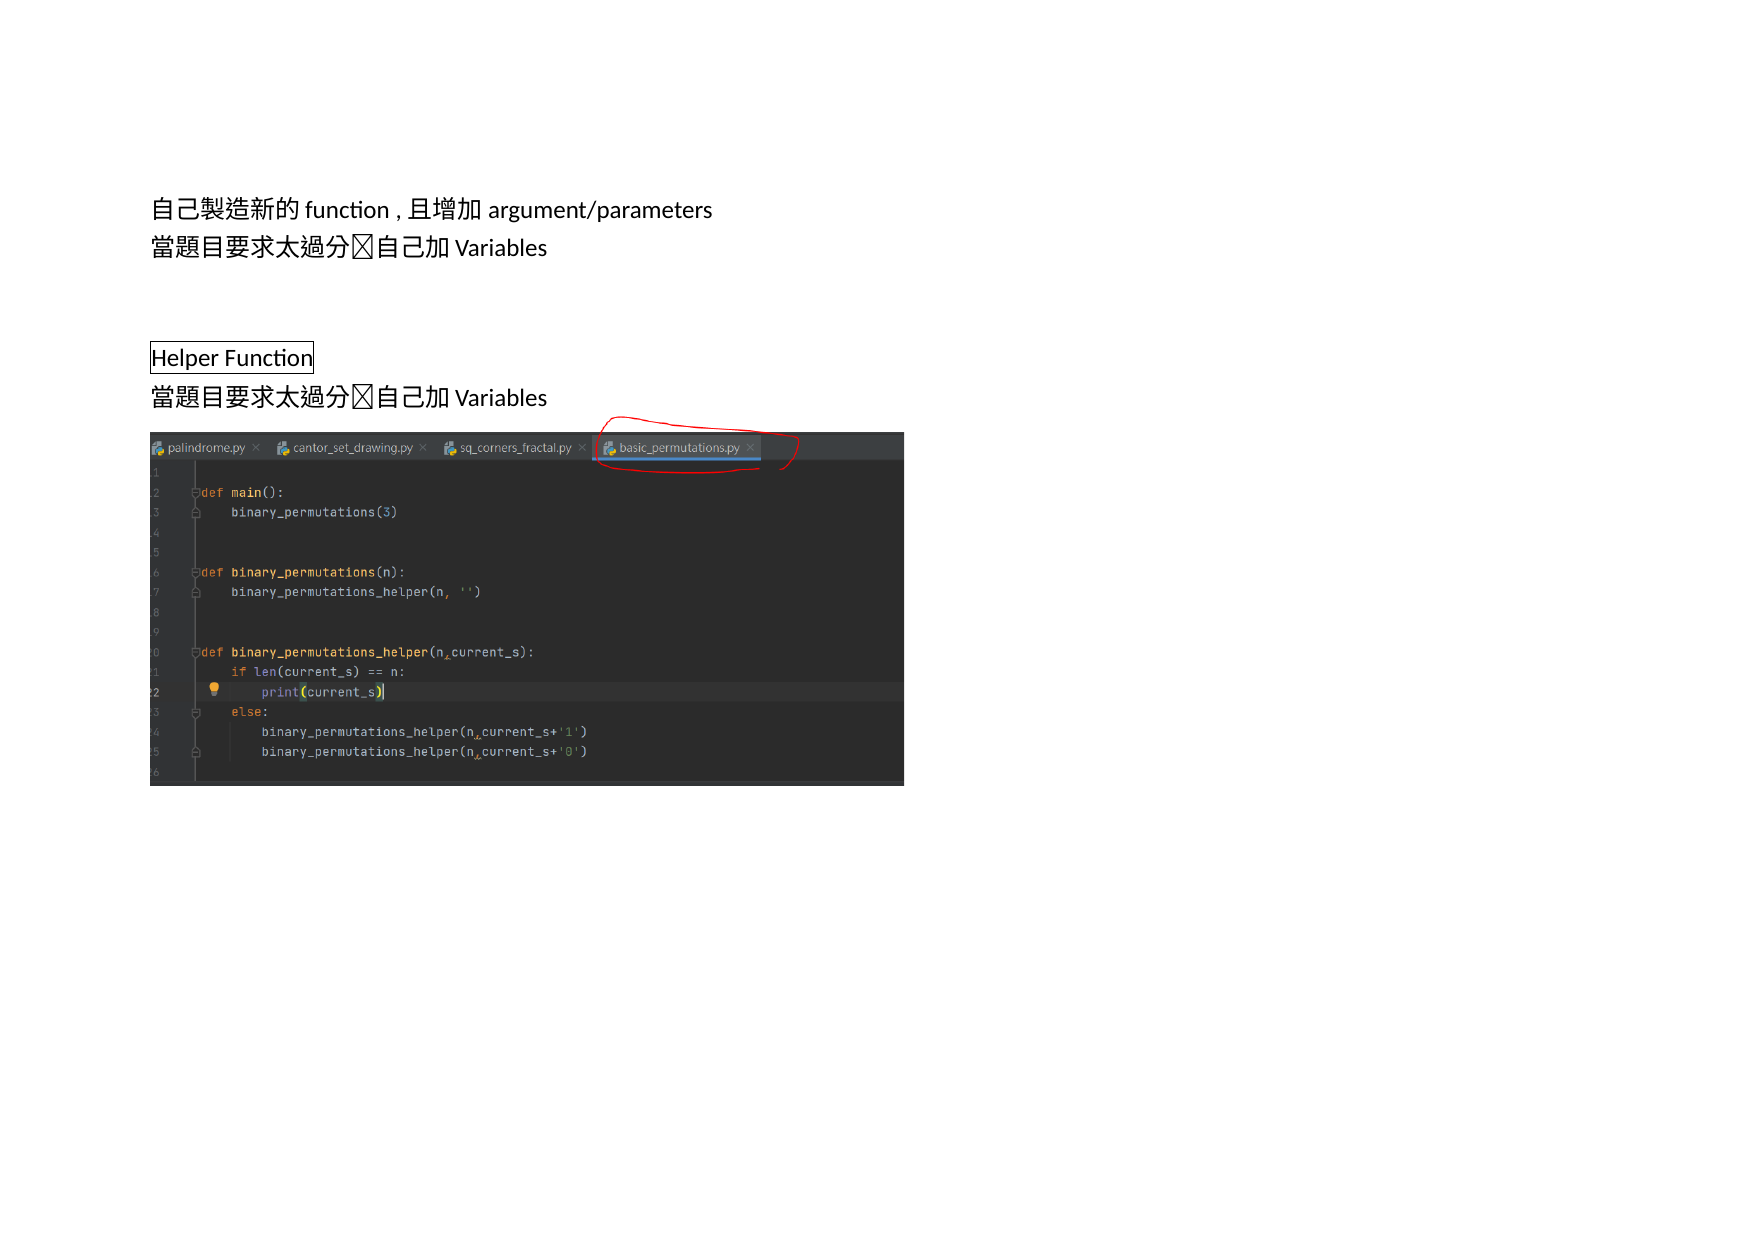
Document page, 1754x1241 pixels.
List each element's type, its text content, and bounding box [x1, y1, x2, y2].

text 當題目要求太過分自己加Variables [150, 376, 1604, 414]
text 自己製造新的function , 且增加 argument/parameters [150, 189, 1604, 226]
text 當題目要求太過分自己加Variables [150, 226, 1604, 264]
text Helper Function [150, 339, 1604, 376]
picture [150, 416, 905, 786]
